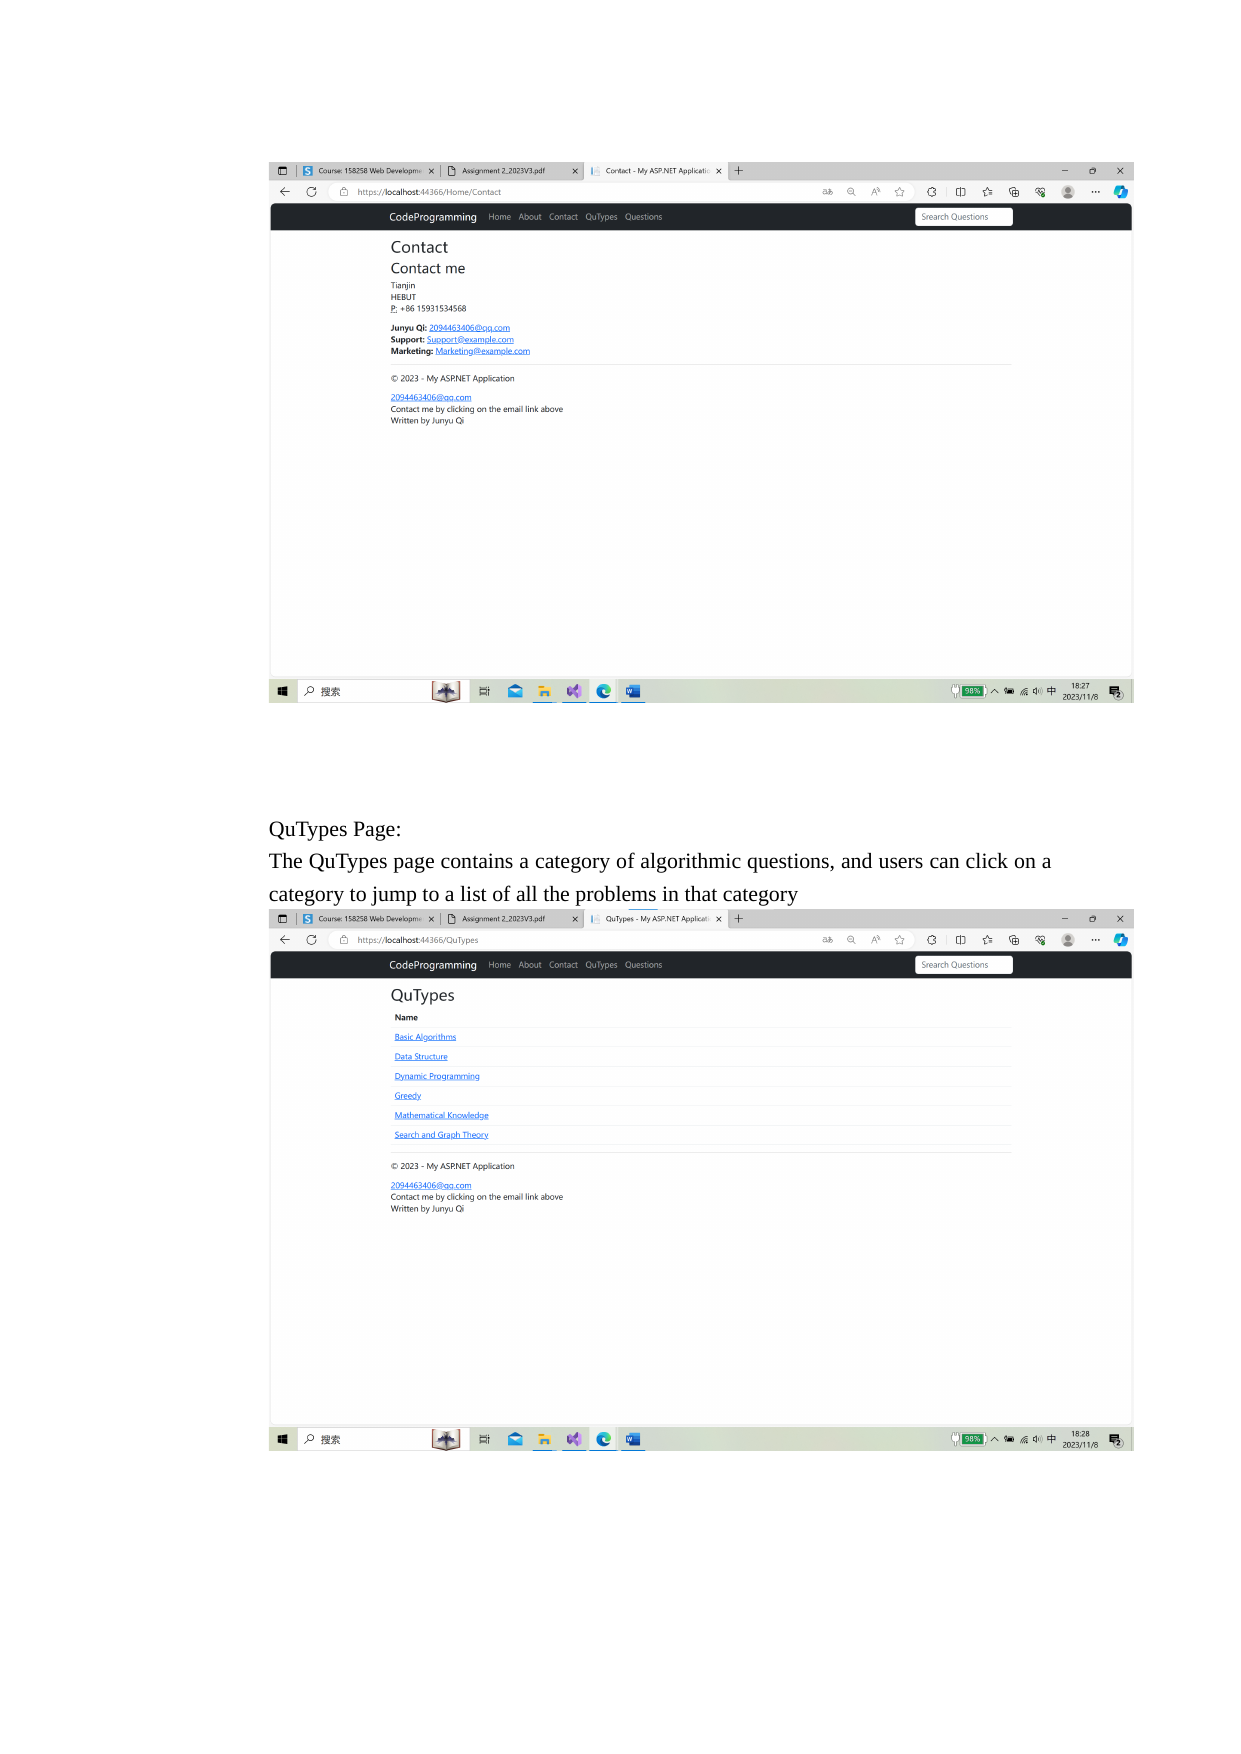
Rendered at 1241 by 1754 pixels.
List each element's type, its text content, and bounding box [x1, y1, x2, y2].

list QuTypes Page: [225, 812, 1053, 844]
list The QuTypes page contains a category of algorithmic questions, and users can click on a category to jump to a list of all the problems in that category [269, 844, 1053, 909]
picture [268, 909, 1134, 1451]
picture [268, 162, 1134, 703]
